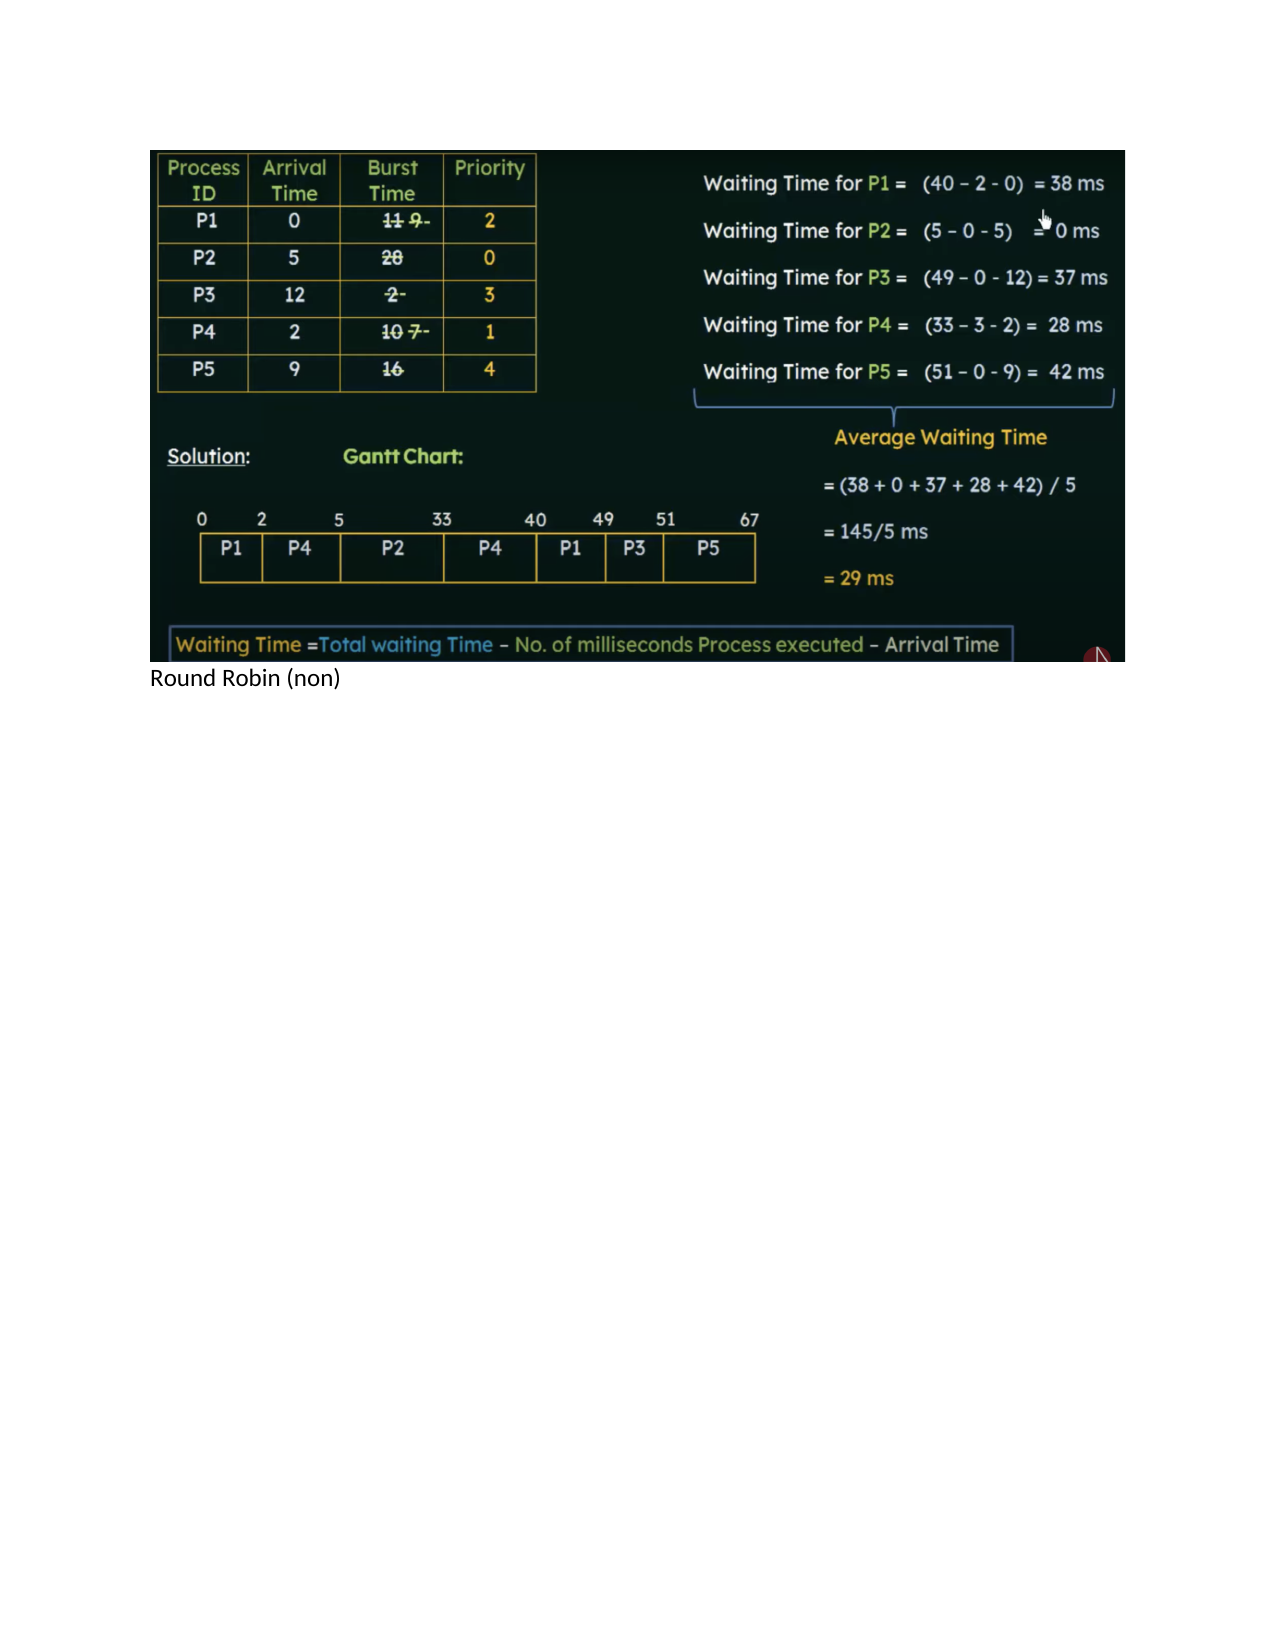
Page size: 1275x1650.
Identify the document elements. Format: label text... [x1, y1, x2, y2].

picture [150, 150, 1125, 662]
text Round Robin (non) [150, 662, 1125, 692]
